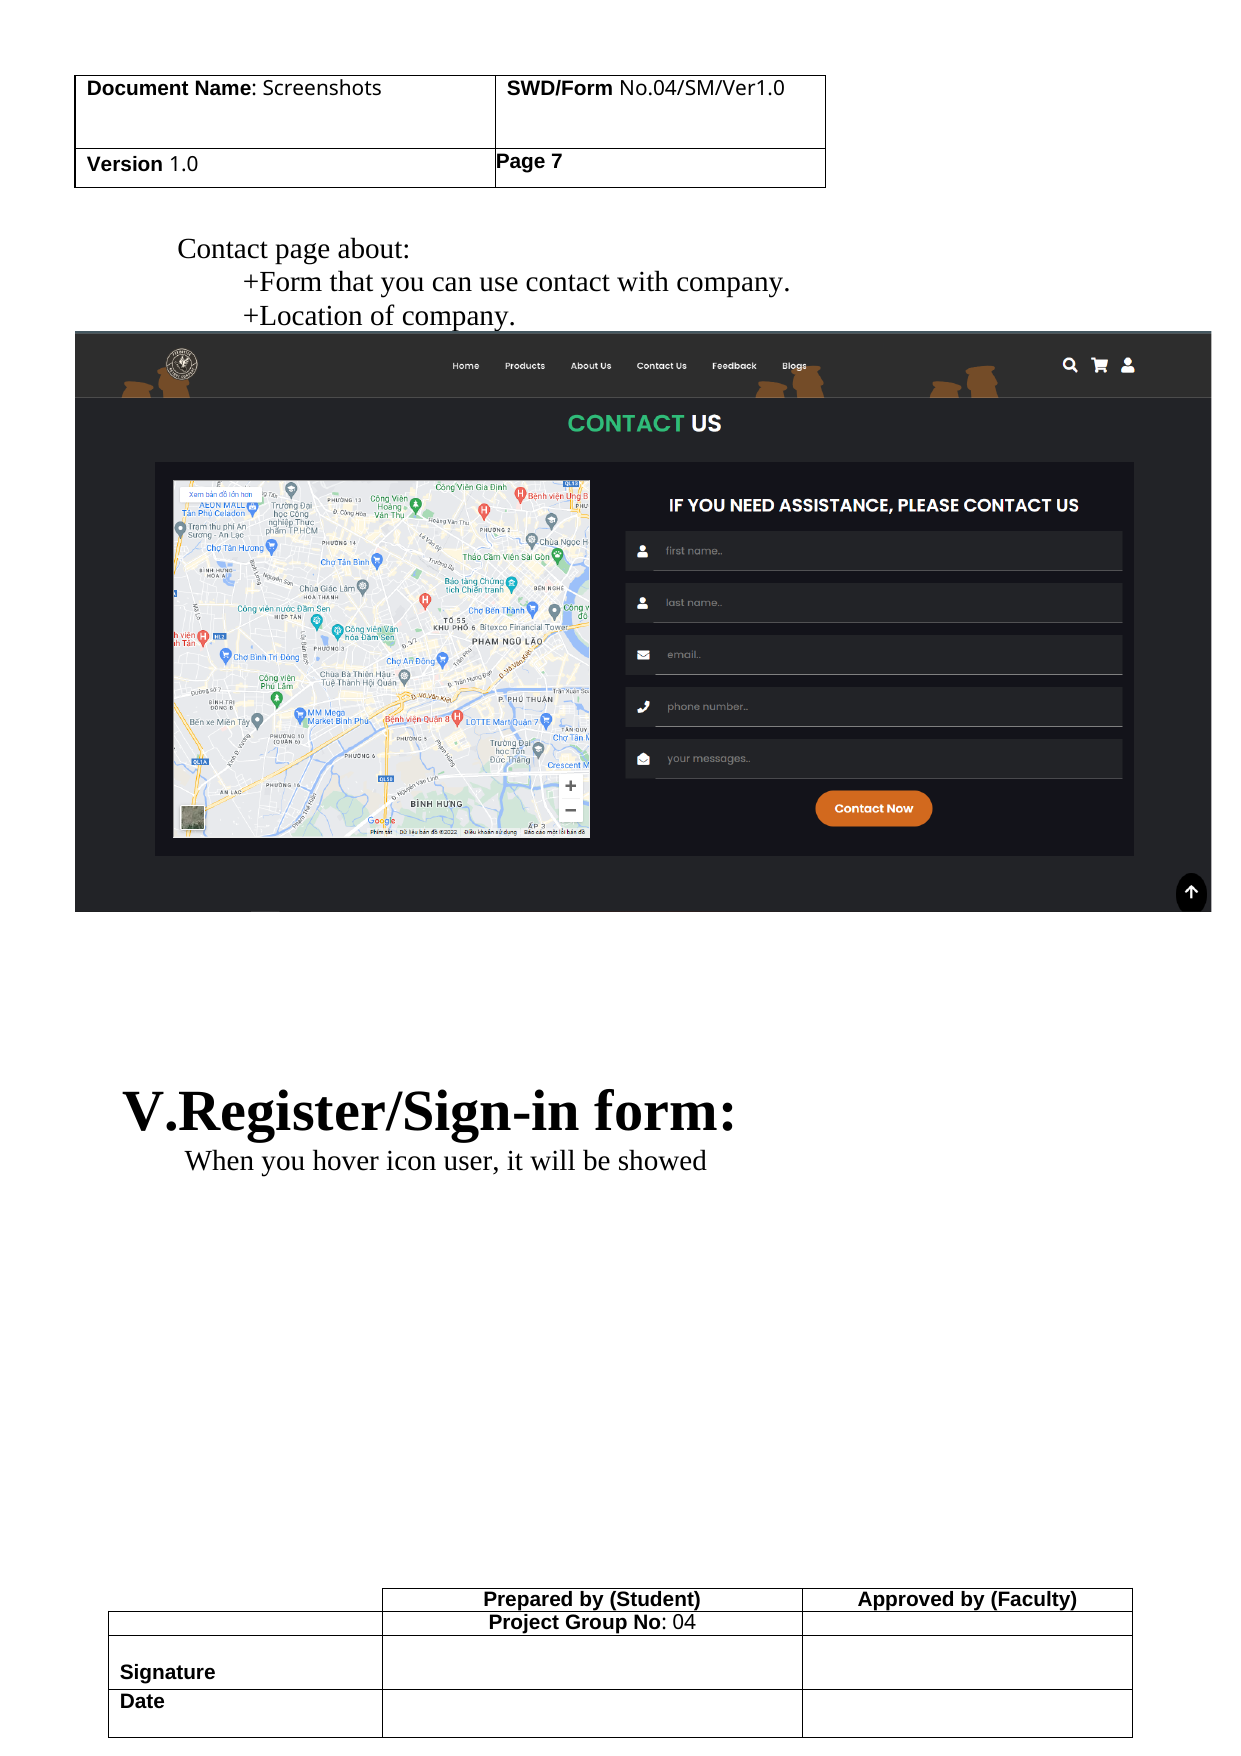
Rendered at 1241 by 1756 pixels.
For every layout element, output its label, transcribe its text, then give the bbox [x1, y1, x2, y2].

text +Form that you can use contact with company. [75, 264, 1211, 298]
picture [75, 331, 1212, 912]
text +Location of company. [75, 298, 1211, 331]
text When you hover icon user, it will be showed [75, 1143, 1211, 1177]
subtitle V.Register/Sign-in form: [122, 1076, 1211, 1143]
text Contact page about: [75, 231, 1211, 264]
